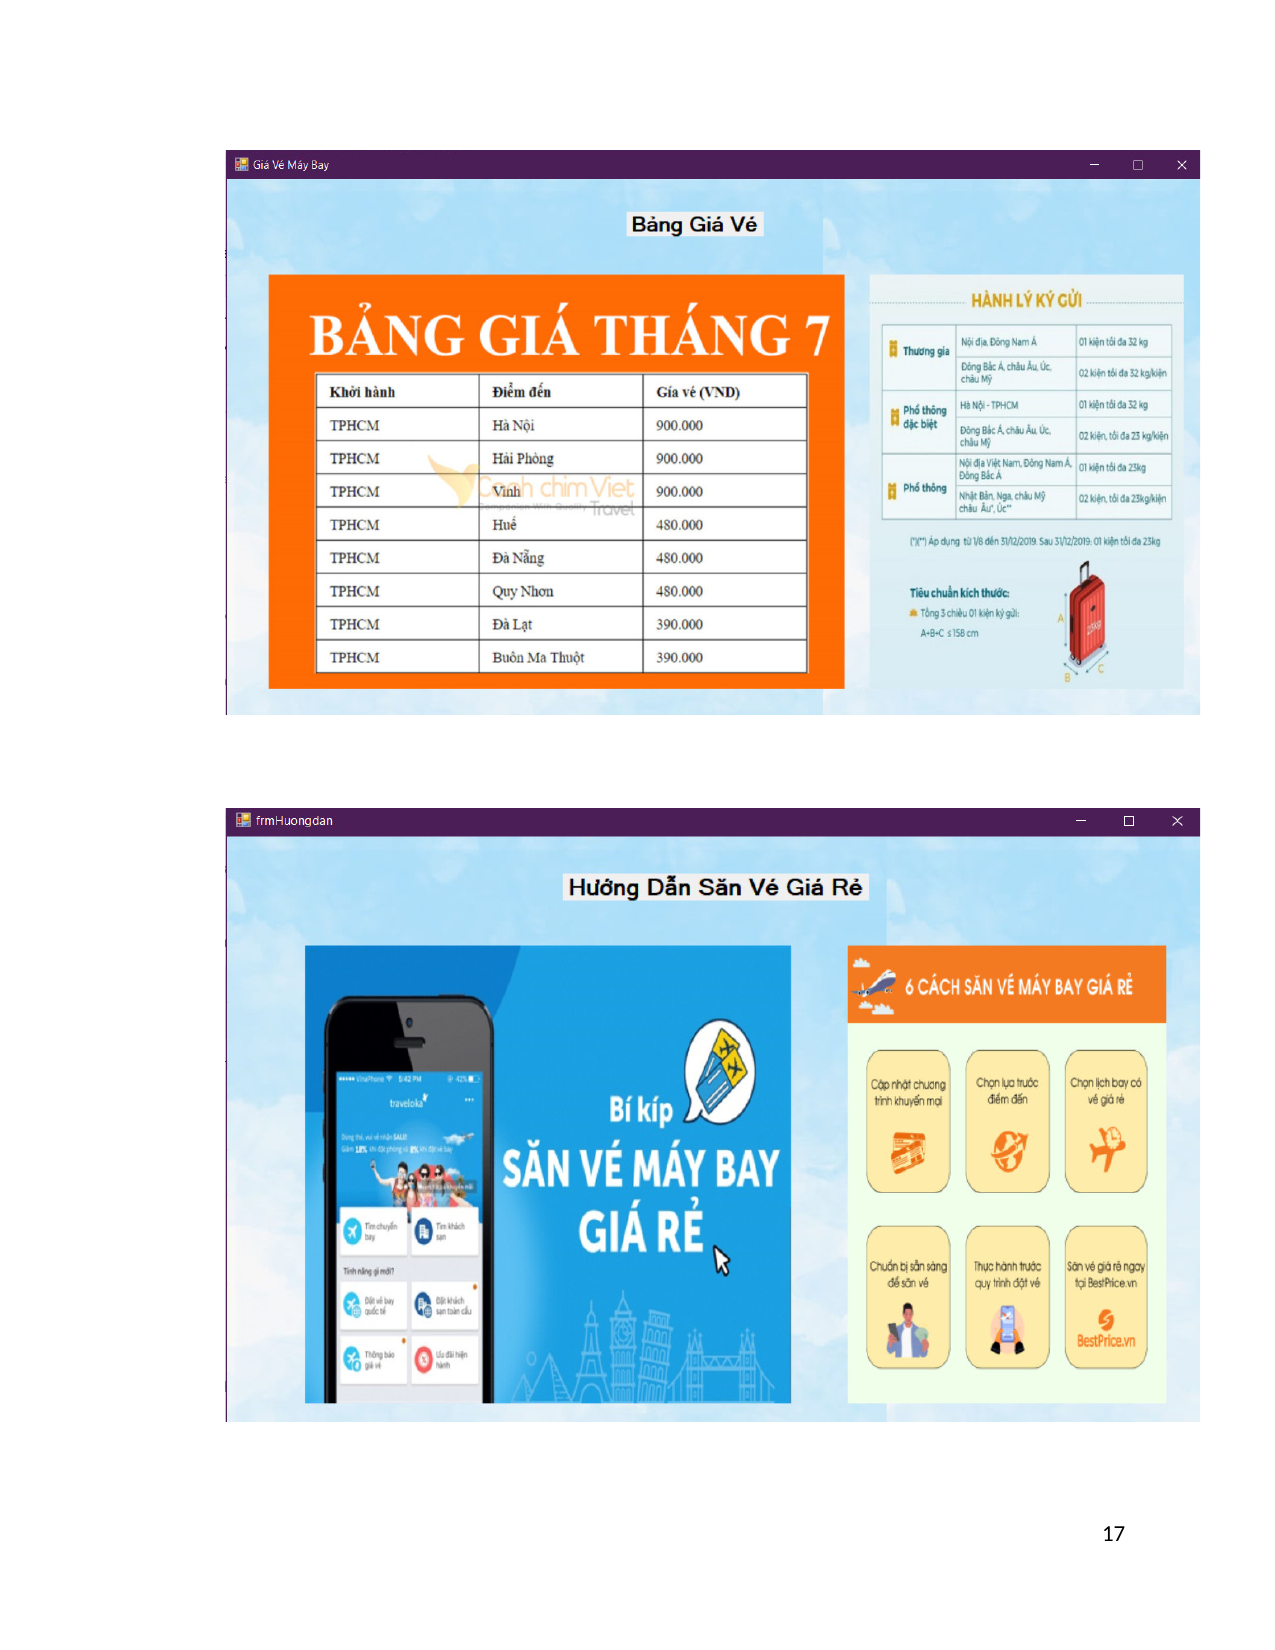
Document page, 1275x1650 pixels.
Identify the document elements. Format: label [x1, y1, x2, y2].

picture [225, 808, 1200, 1422]
picture [225, 150, 1200, 715]
